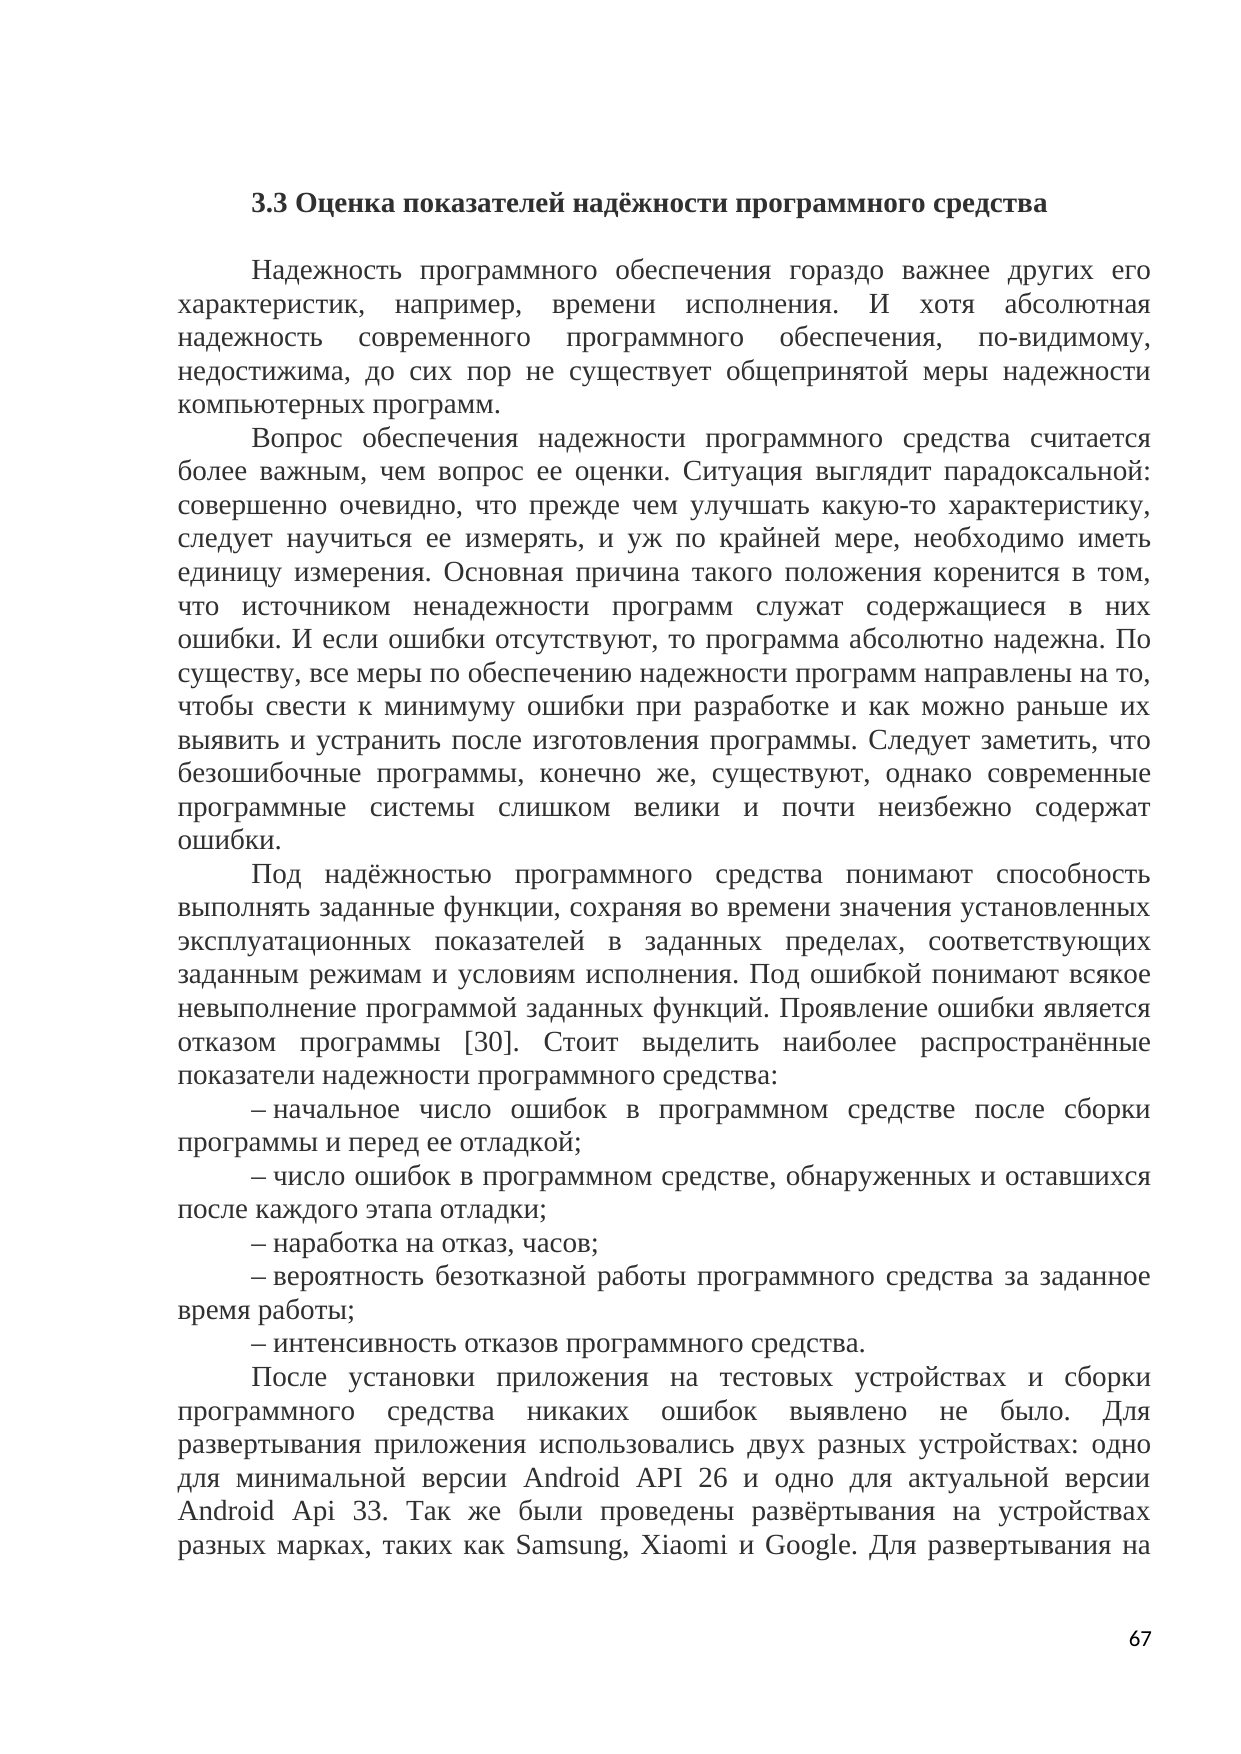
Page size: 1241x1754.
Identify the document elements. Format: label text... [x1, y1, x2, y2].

text Вопрос обеспечения надежности программного средства считается более важным, чем вопрос ее оценки. Ситуация выглядит парадоксальной: совершенно очевидно, что прежде чем улучшать какую-то характеристику, следует научиться ее измерять, и уж по крайней мере, необходимо иметь единицу измерения. Основная причина такого положения коренится в том, что источником ненадежности программ служат содержащиеся в них ошибки. И если ошибки отсутствуют, то программа абсолютно надежна. По существу, все меры по обеспечению надежности программ направлены на то, чтобы свести к минимуму ошибки при разработке и как можно раньше их выявить и устранить после изготовления программы. Следует заметить, что безошибочные программы, конечно же, существуют, однако современные программные системы слишком велики и почти неизбежно содержат ошибки. [177, 420, 1152, 856]
text – число ошибок в программном средстве, обнаруженных и оставшихся после каждого этапа отладки; [177, 1158, 1152, 1225]
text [177, 1359, 1152, 1560]
text 3.3 Оценка показателей надёжности программного средства [177, 185, 1152, 219]
text – интенсивность отказов программного средства. [177, 1326, 1152, 1359]
text – начальное число ошибок в программном средстве после сборки программы и перед ее отладкой; [177, 1091, 1152, 1158]
text – вероятность безотказной работы программного средства за заданное время работы; [177, 1258, 1152, 1326]
text – наработка на отказ, часов; [177, 1225, 1152, 1258]
text Надежность программного обеспечения гораздо важнее других его характеристик, например, времени исполнения. И хотя абсолютная надежность современного программного обеспечения, по-видимому, недостижима, до сих пор не существует общепринятой меры надежности компьютерных программ. [177, 252, 1152, 420]
text Под надёжностью программного средства понимают способность выполнять заданные функции, сохраняя во времени значения установленных эксплуатационных показателей в заданных пределах, соответствующих заданным режимам и условиям исполнения. Под ошибкой понимают всякое невыполнение программой заданных функций. Проявление ошибки является отказом программы [30]. Стоит выделить наиболее распространённые показатели надежности программного средства: [177, 856, 1152, 1091]
